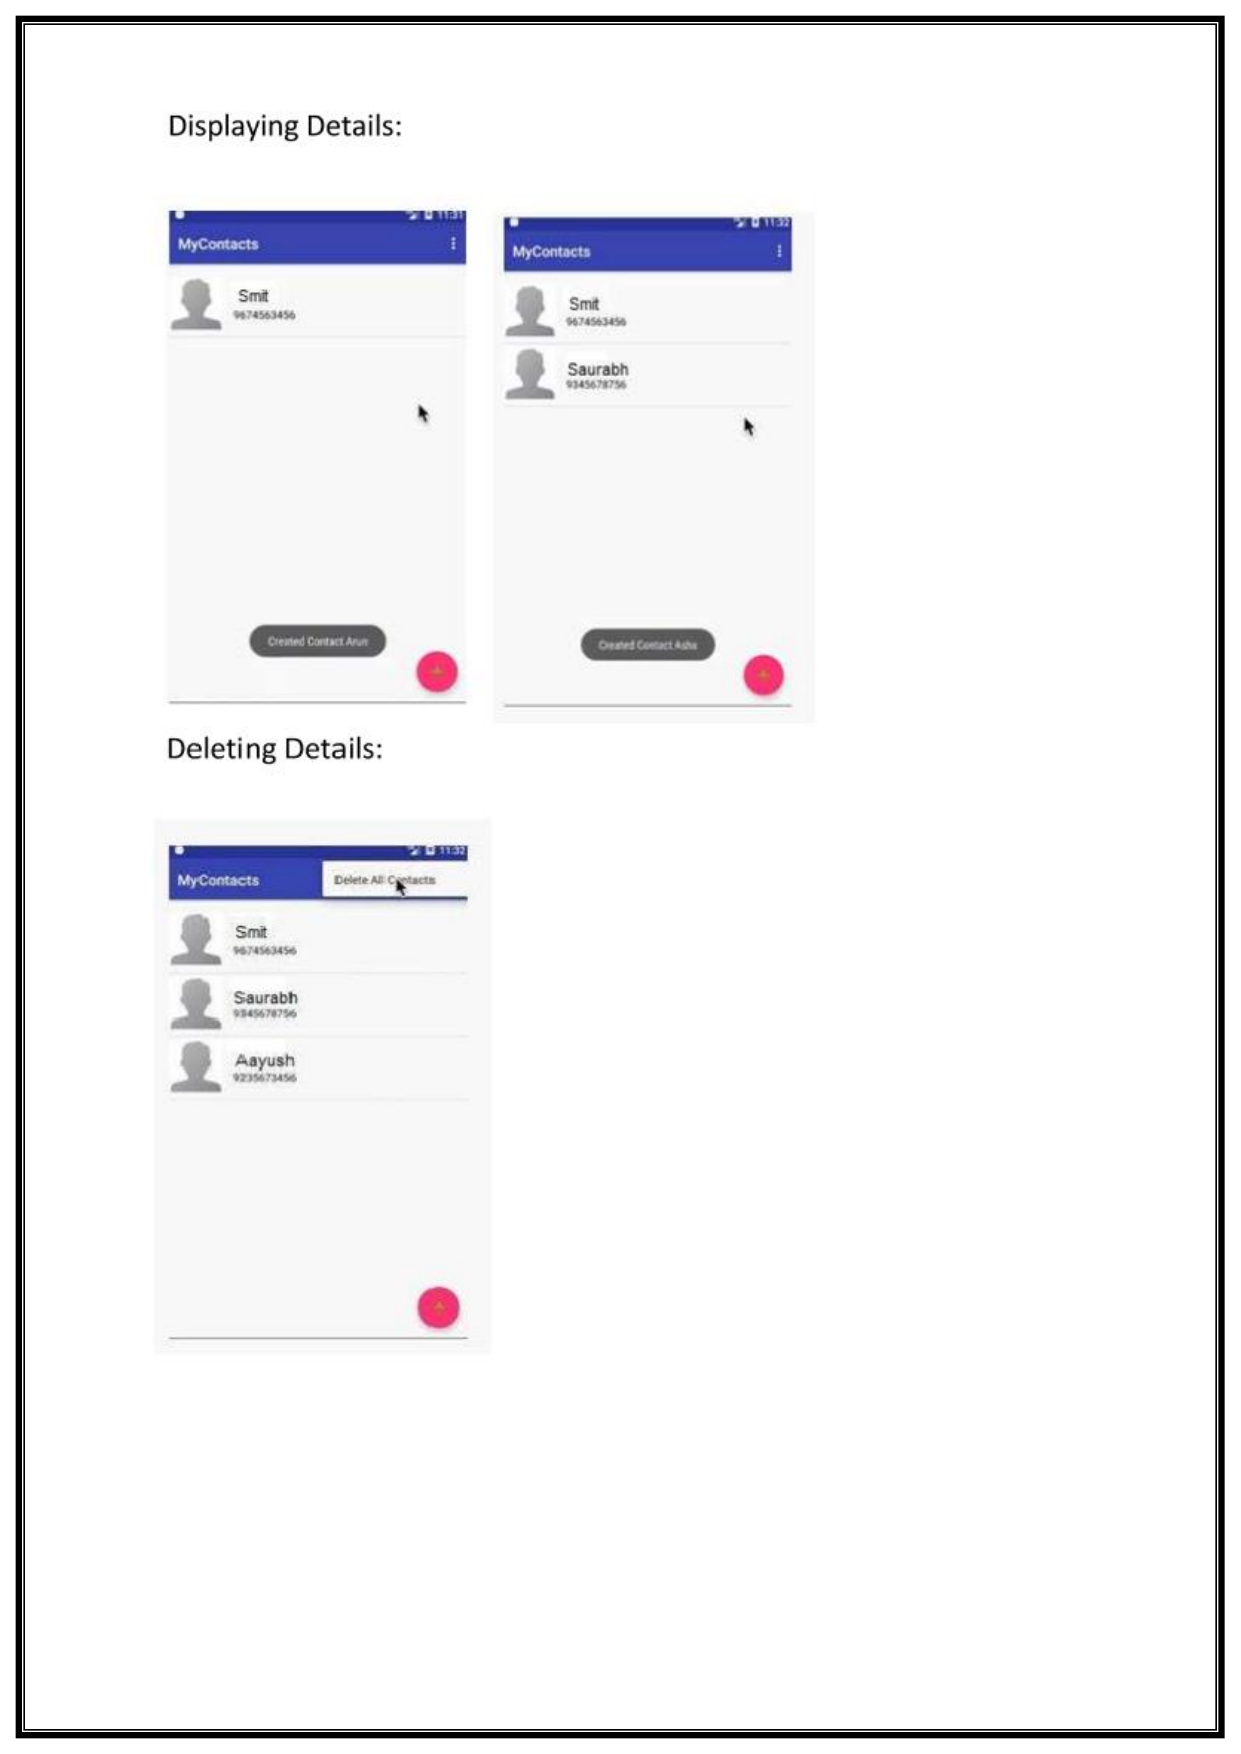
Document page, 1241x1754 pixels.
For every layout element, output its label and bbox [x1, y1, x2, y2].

picture [150, 102, 1083, 1363]
